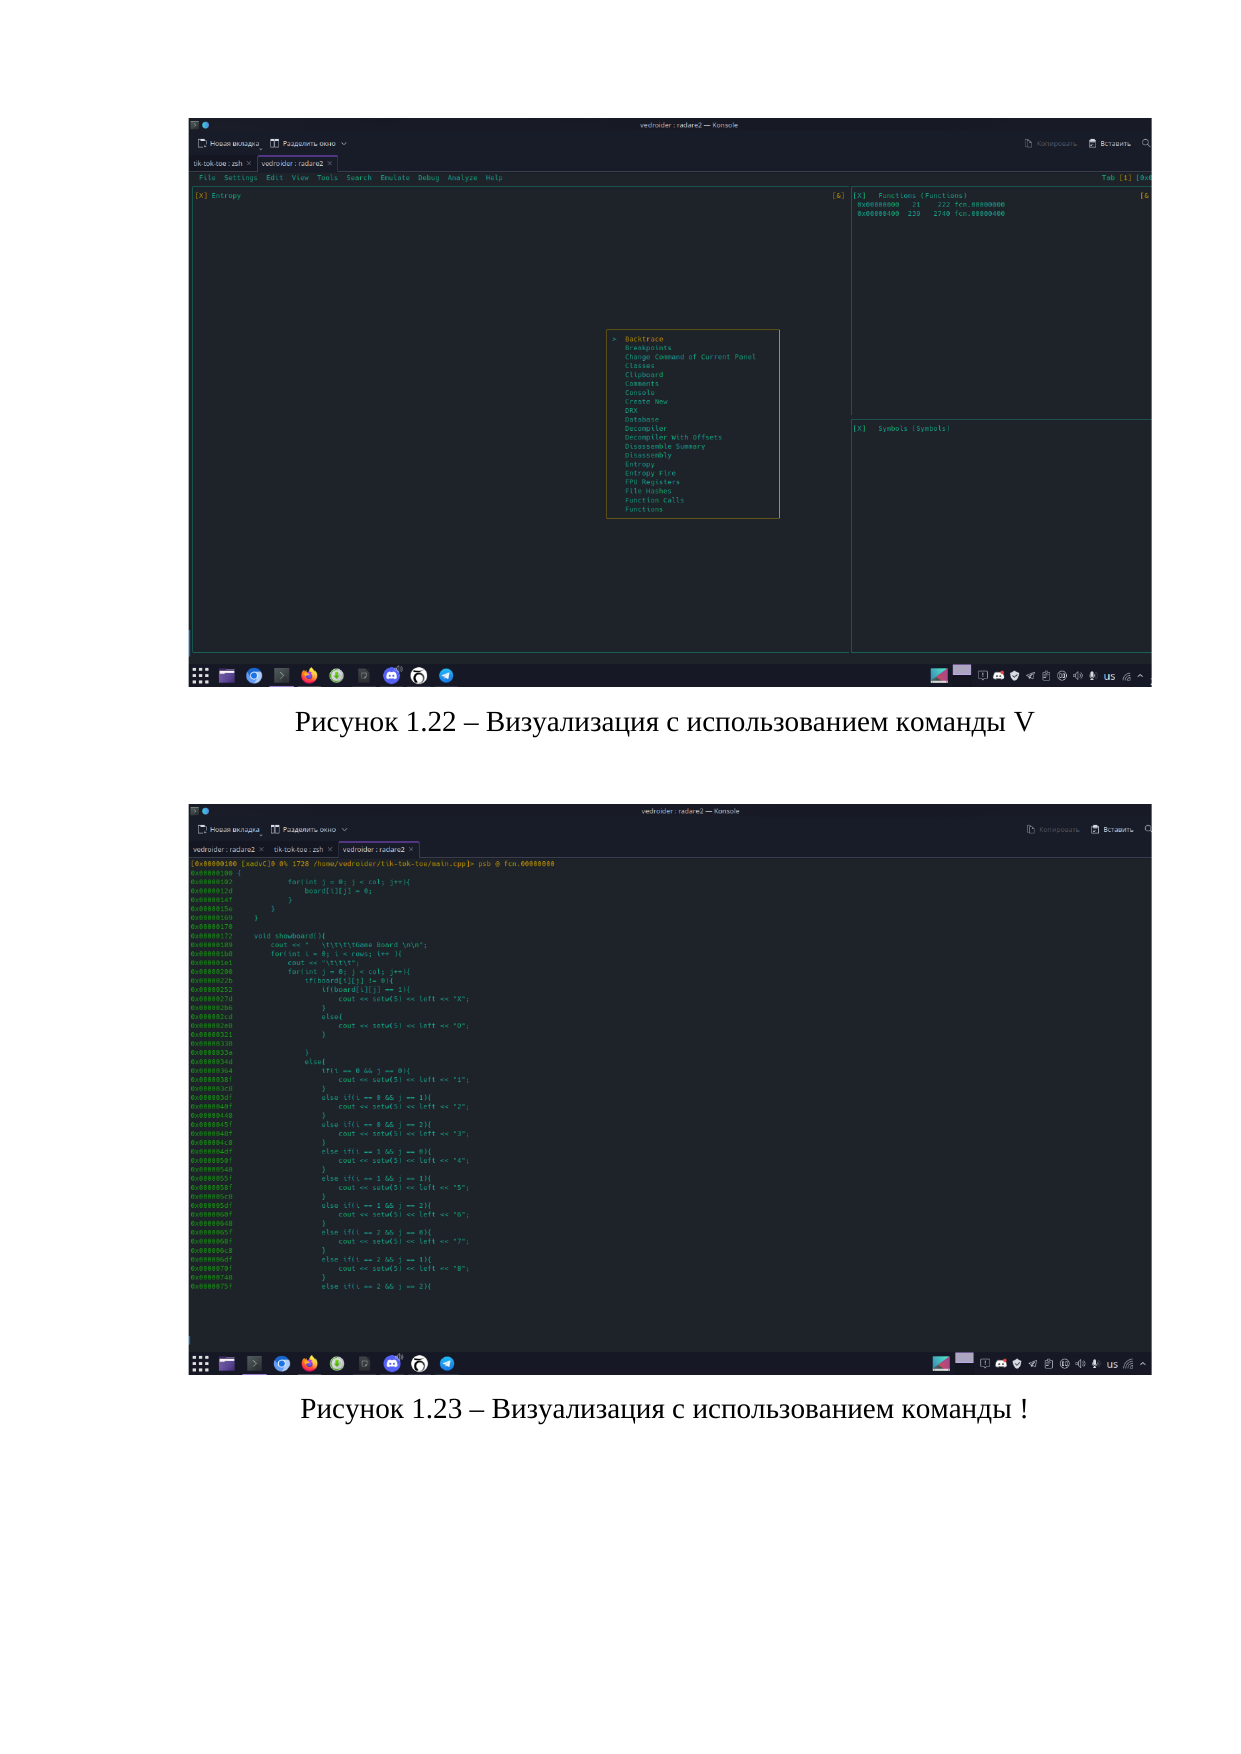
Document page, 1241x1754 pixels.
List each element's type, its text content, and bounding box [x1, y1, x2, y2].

picture [188, 118, 1152, 687]
picture [188, 804, 1152, 1375]
table_cell Рисунок 1.22 – Визуализация с использованием команды V [177, 704, 1152, 754]
table_header [177, 118, 1152, 704]
table_cell Рисунок 1.23 – Визуализация с использованием команды ! [177, 1392, 1152, 1442]
table_header [177, 804, 1152, 1392]
